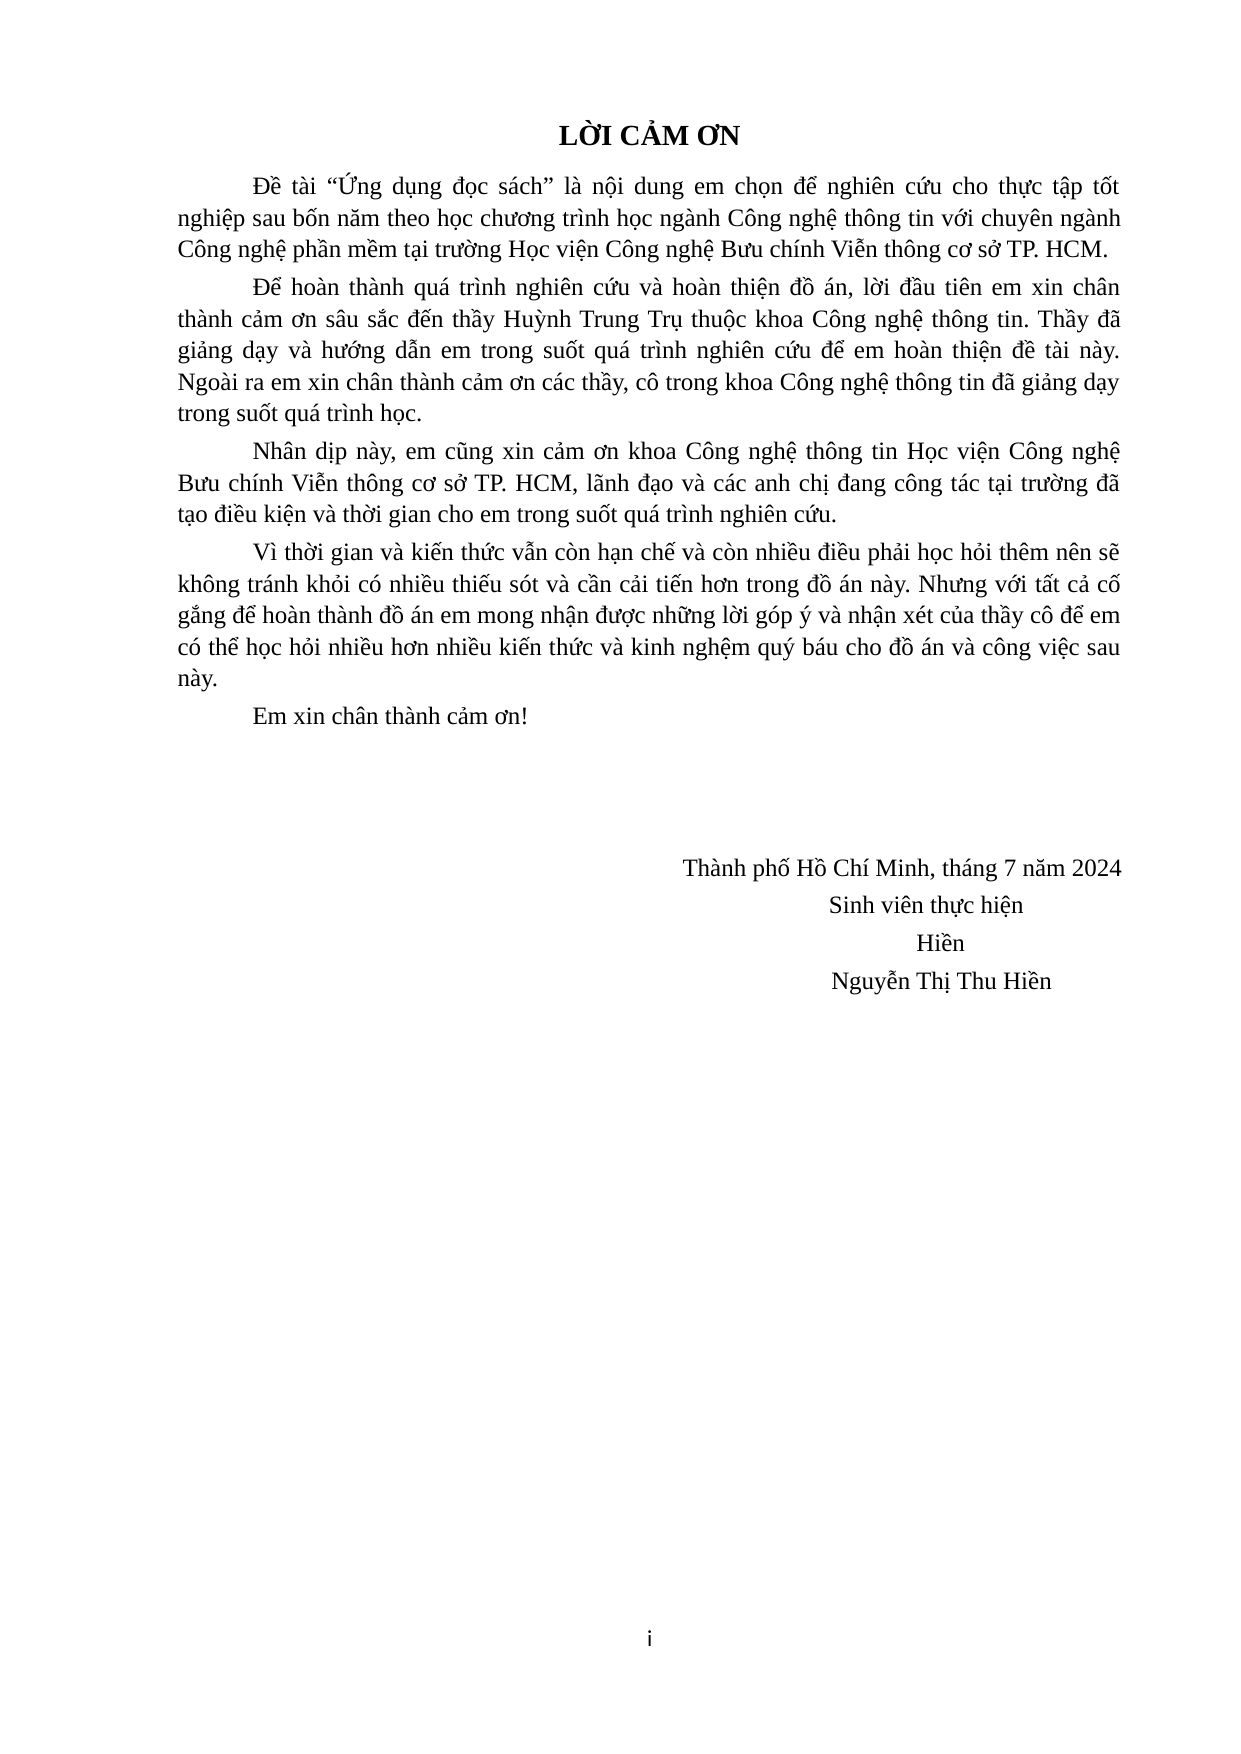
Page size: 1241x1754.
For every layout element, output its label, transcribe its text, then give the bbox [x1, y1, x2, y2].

text LỜI CẢM ƠN [177, 118, 1122, 152]
text Để hoàn thành quá trình nghiên cứu và hoàn thiện đồ án, lời đầu tiên em xin chân thành cảm ơn sâu sắc đến thầy Huỳnh Trung Trụ thuộc khoa Công nghệ thông tin. Thầy đã giảng dạy và hướng dẫn em trong suốt quá trình nghiên cứu để em hoàn thiện đề tài này. Ngoài ra em xin chân thành cảm ơn các thầy, cô trong khoa Công nghệ thông tin đã giảng dạy trong suốt quá trình học. [177, 272, 1122, 427]
text Em xin chân thành cảm ơn! [177, 701, 1122, 730]
text Vì thời gian và kiến thức vẫn còn hạn chế và còn nhiều điều phải học hỏi thêm nên sẽ không tránh khỏi có nhiều thiếu sót và cần cải tiến hơn trong đồ án này. Nhưng với tất cả cố gắng để hoàn thành đồ án em mong nhận được những lời góp ý và nhận xét của thầy cô để em có thể học hỏi nhiều hơn nhiều kiến thức và kinh nghệm quý báu cho đồ án và công việc sau này. [177, 537, 1122, 692]
text Thành phố Hồ Chí Minh, tháng 7 năm 2024 [177, 853, 1122, 881]
text Sinh viên thực hiện [177, 890, 1023, 919]
text Hiền [177, 928, 965, 957]
text Nhân dịp này, em cũng xin cảm ơn khoa Công nghệ thông tin Học viện Công nghệ Bưu chính Viễn thông cơ sở TP. HCM, lãnh đạo và các anh chị đang công tác tại trường đã tạo điều kiện và thời gian cho em trong suốt quá trình nghiên cứu. [177, 436, 1122, 528]
text Đề tài “Ứng dụng đọc sách” là nội dung em chọn để nghiên cứu cho thực tập tốt nghiệp sau bốn năm theo học chương trình học ngành Công nghệ thông tin với chuyên ngành Công nghệ phần mềm tại trường Học viện Công nghệ Bưu chính Viễn thông cơ sở TP. HCM. [177, 171, 1122, 263]
text Nguyễn Thị Thu Hiền [177, 966, 1051, 995]
